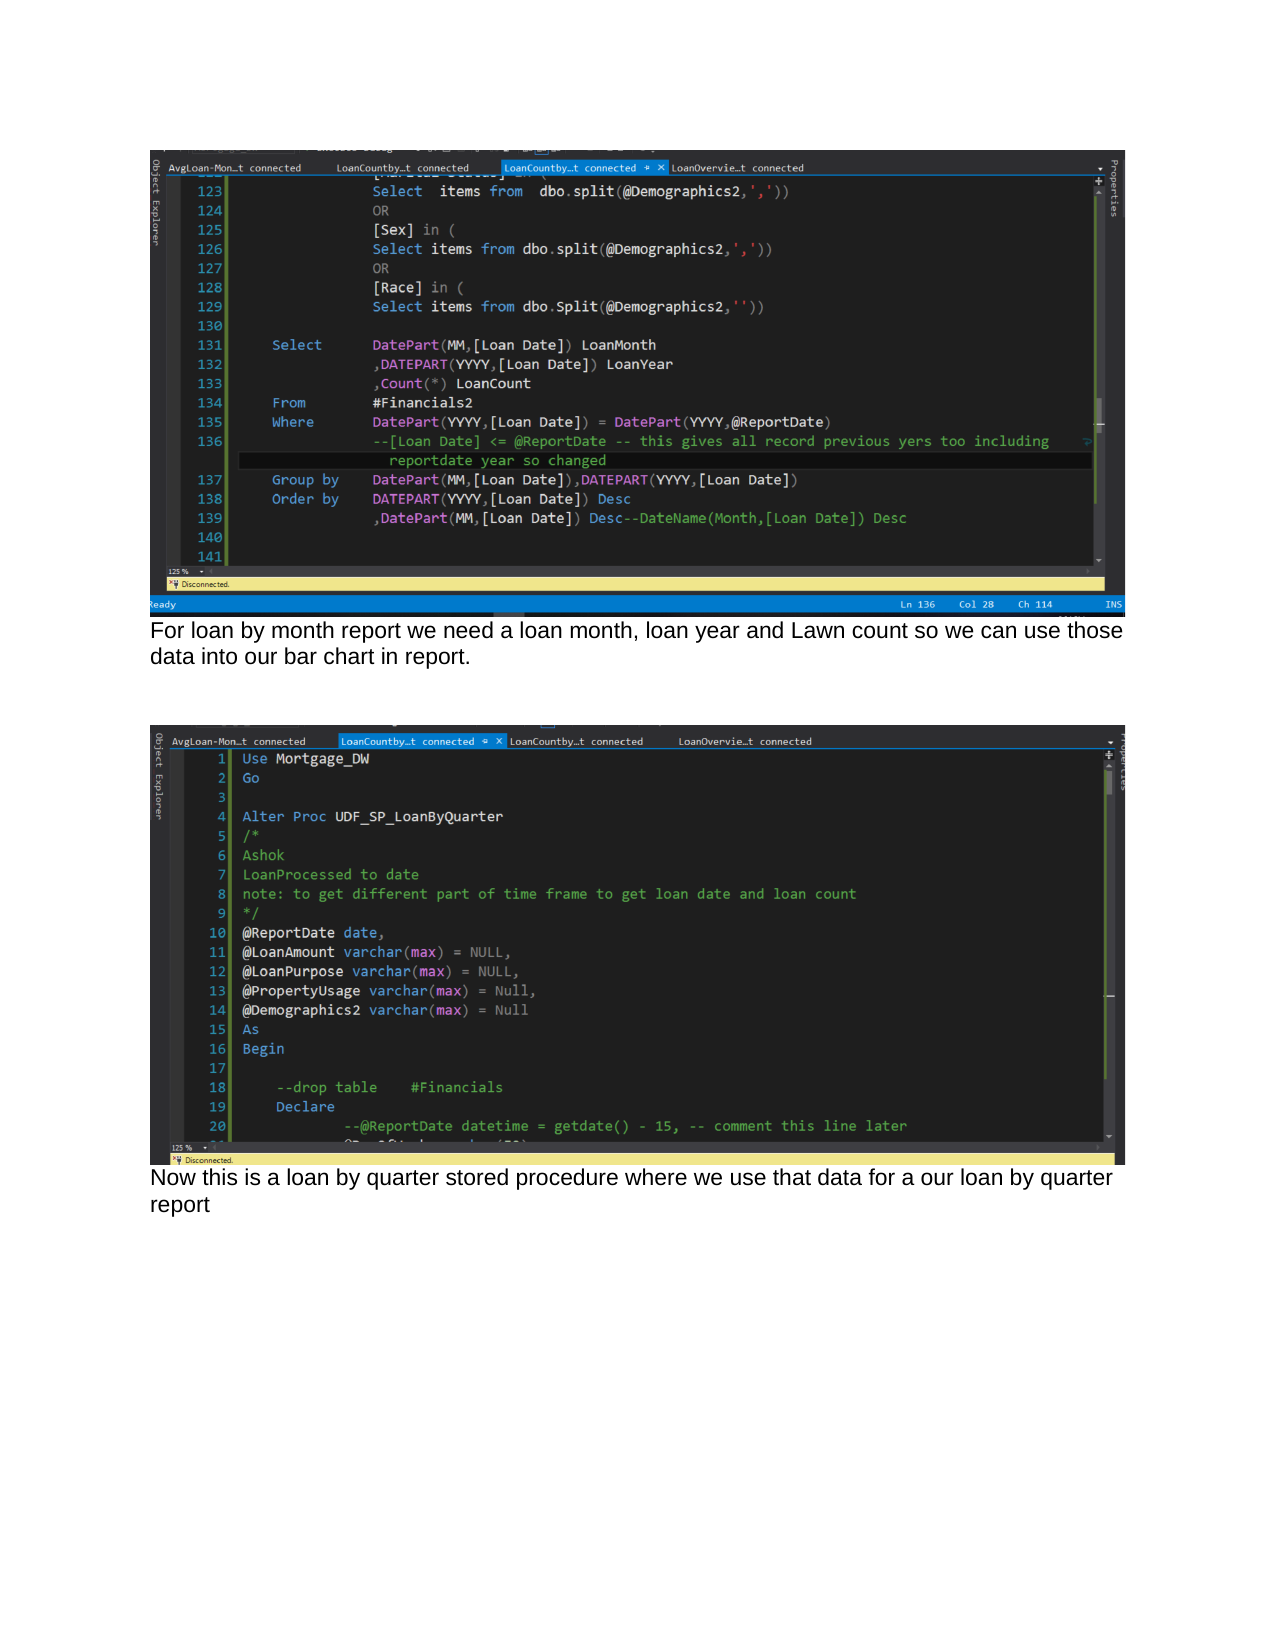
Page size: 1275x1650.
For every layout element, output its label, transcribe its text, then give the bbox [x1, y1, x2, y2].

picture [150, 725, 1125, 1165]
picture [150, 150, 1125, 617]
text Now this is a loan by quarter stored procedure where we use that data for a our loan by quarter report [150, 1165, 1125, 1217]
text For loan by month report we need a loan month, loan year and Lawn count so we can use those data into our bar chart in report. [150, 617, 1125, 669]
